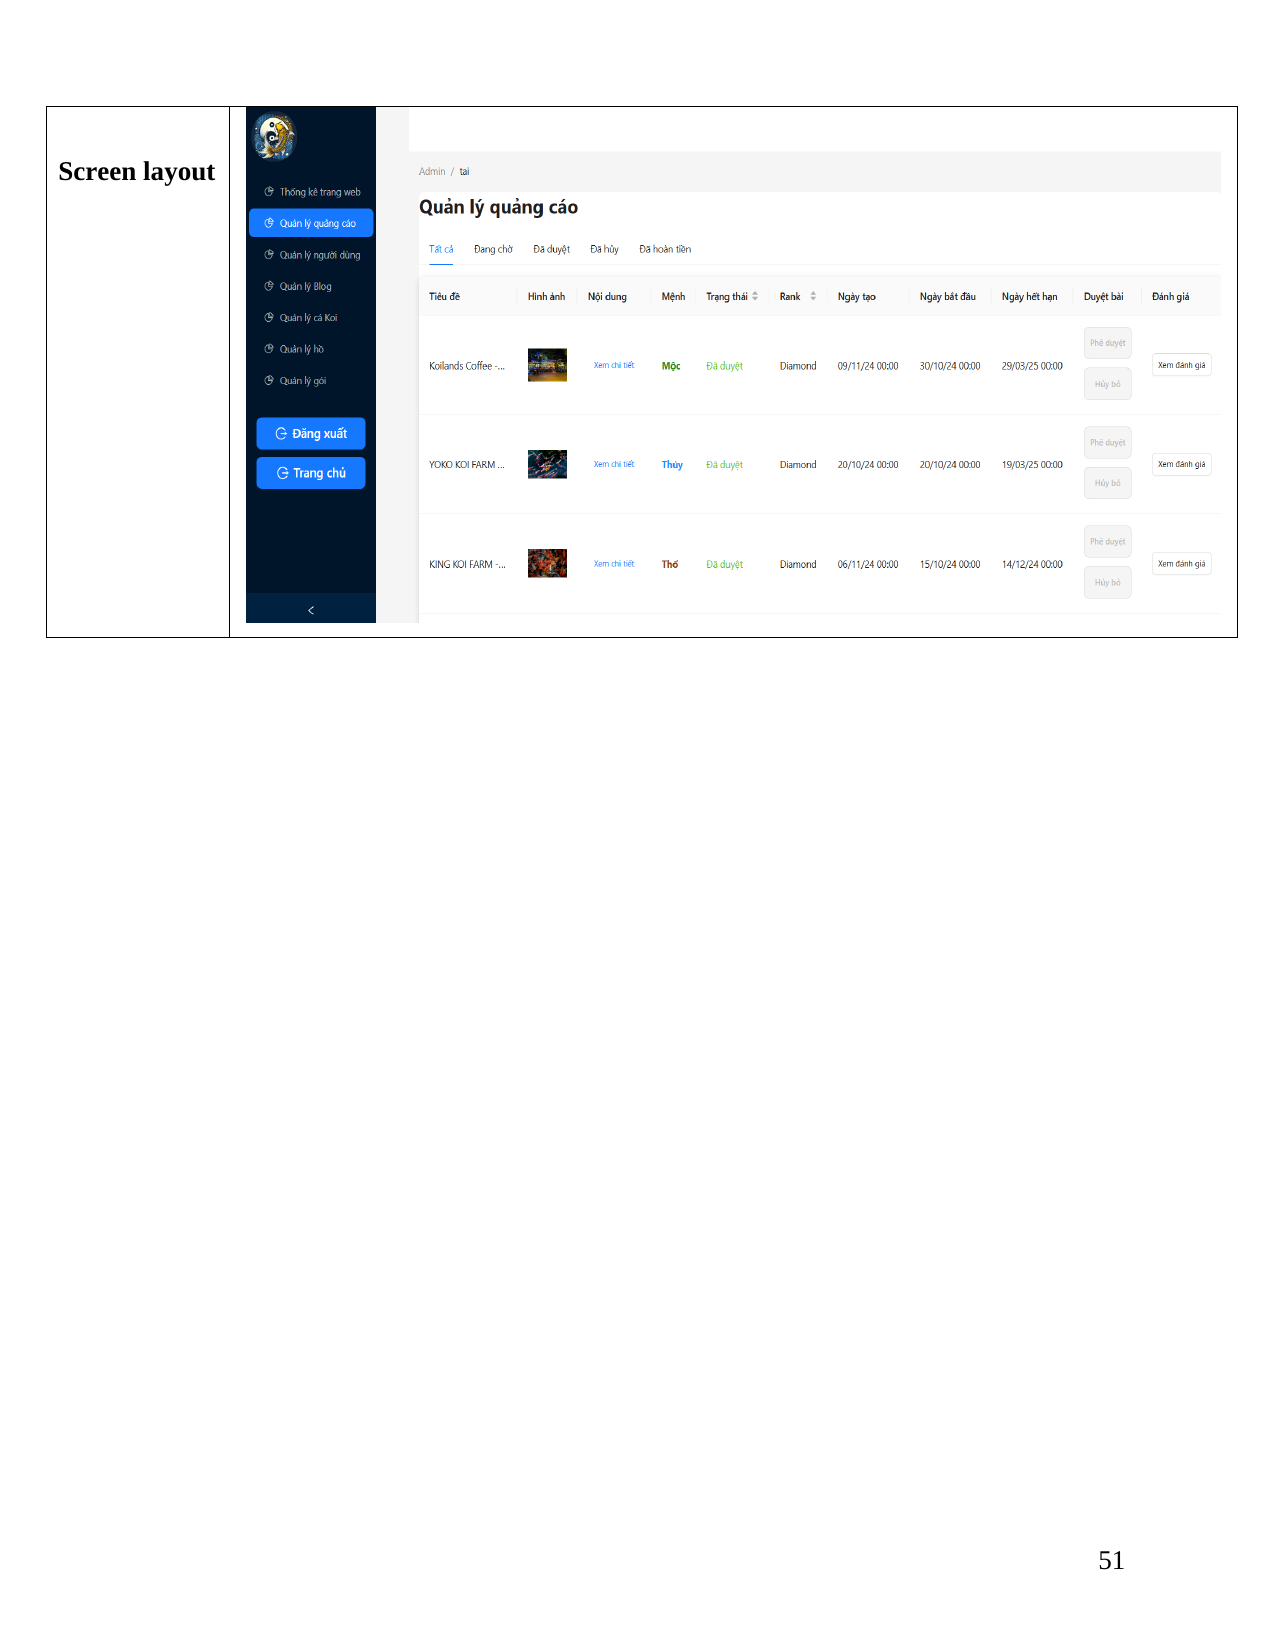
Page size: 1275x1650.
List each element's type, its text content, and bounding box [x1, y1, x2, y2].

table_header Screen layout [47, 107, 229, 637]
table_header [230, 107, 1237, 637]
picture [246, 107, 1222, 623]
